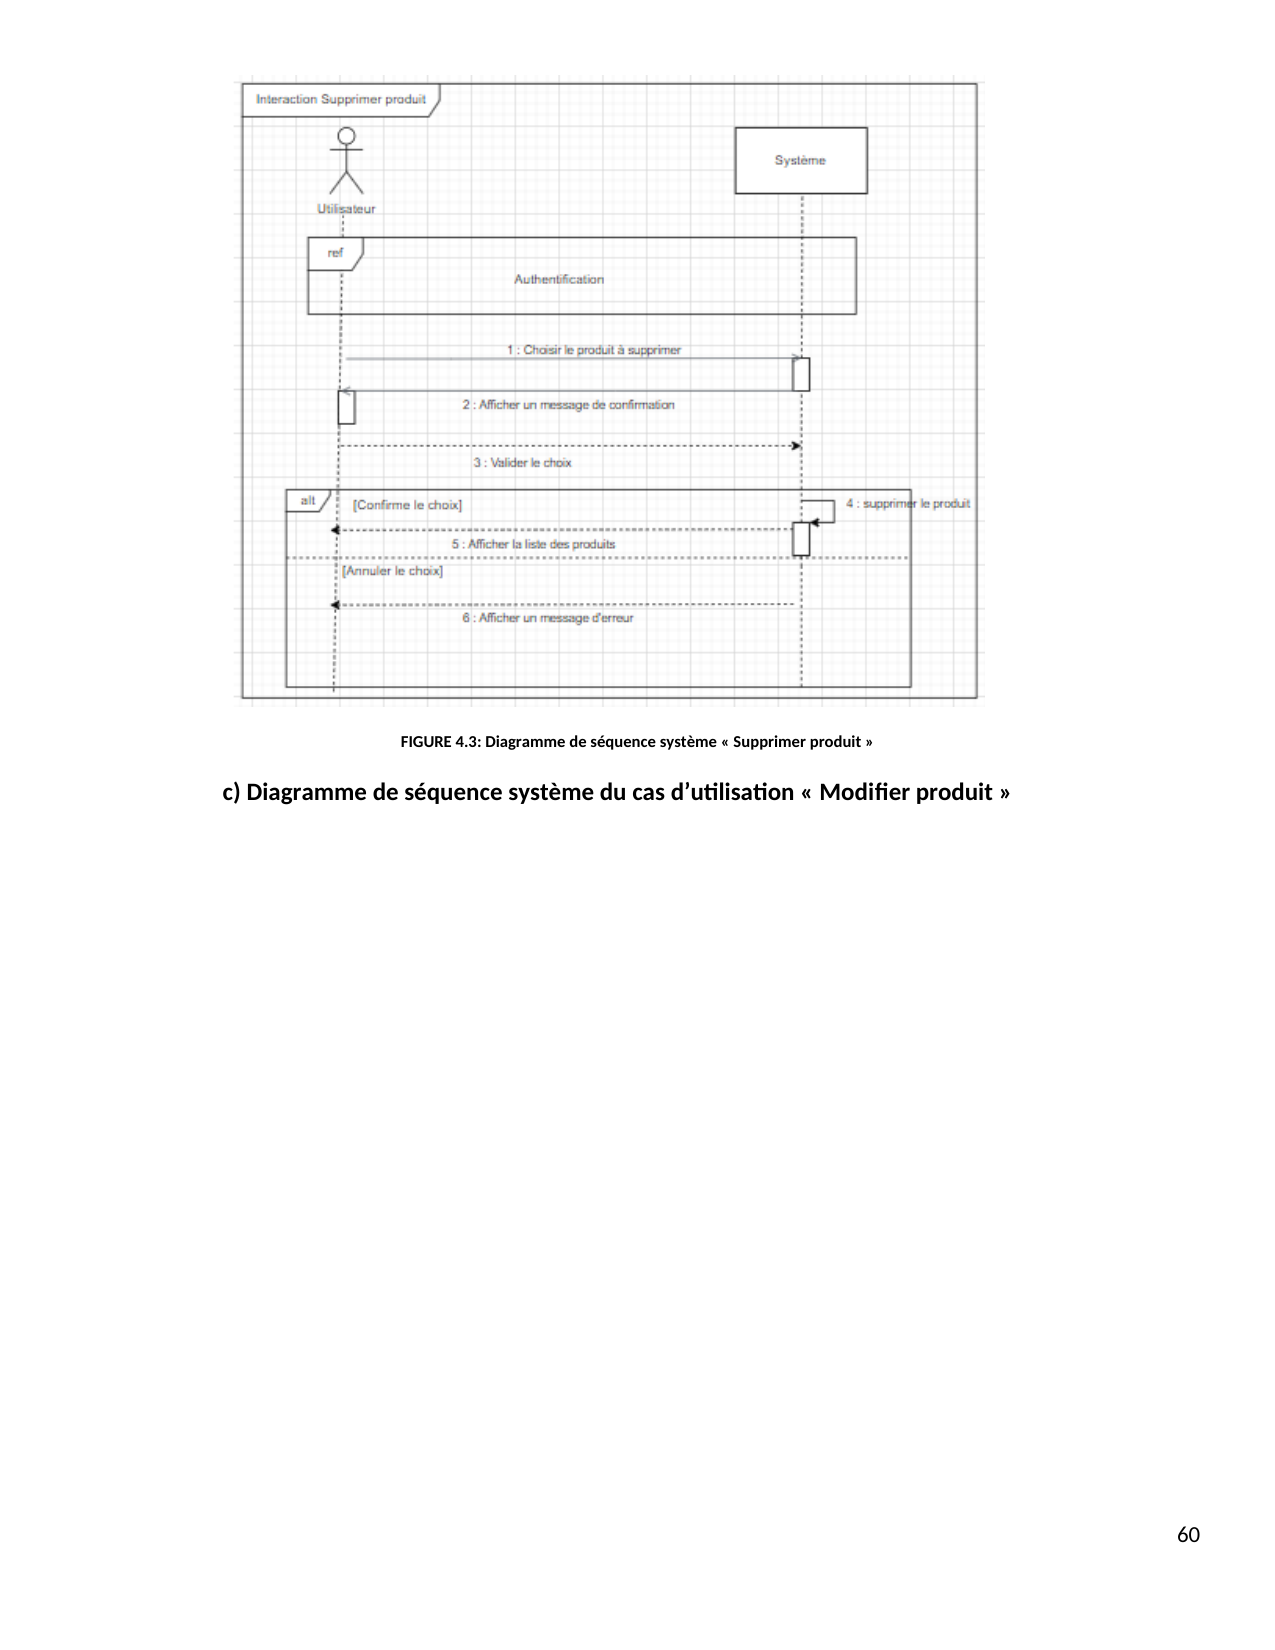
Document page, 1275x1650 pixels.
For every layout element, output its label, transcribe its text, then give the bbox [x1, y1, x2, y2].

text FIGURE 4.3: Diagramme de séquence système « Supprimer produit » [75, 732, 1200, 752]
picture [233, 75, 985, 707]
text c) Diagramme de séquence système du cas d’utilisation « Modifier produit » [75, 776, 1200, 806]
